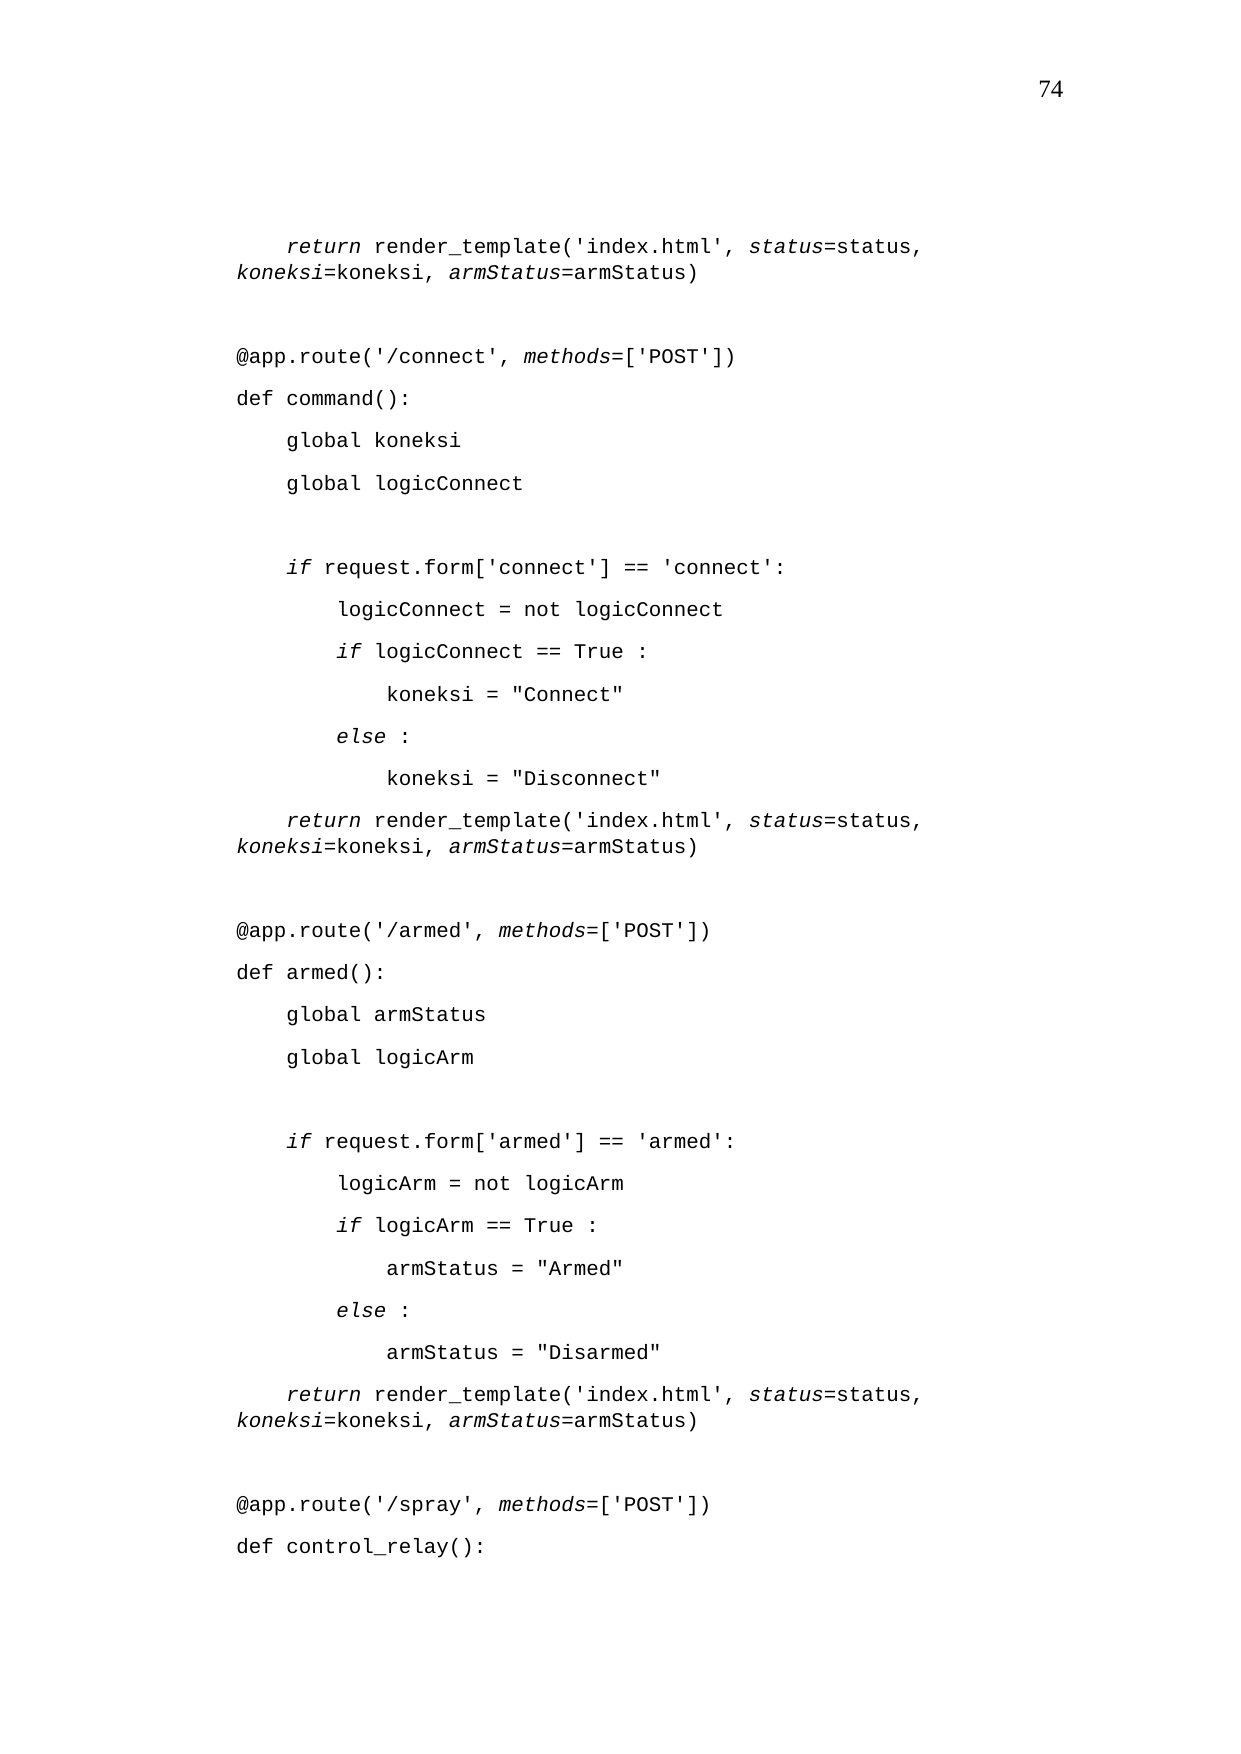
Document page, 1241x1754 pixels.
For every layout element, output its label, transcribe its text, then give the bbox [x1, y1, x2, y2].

text if request.form['armed'] == 'armed': [236, 1131, 1063, 1155]
text def control_relay(): [236, 1536, 1063, 1560]
text return render_template('index.html', status=status, koneksi=koneksi, armStatus=armStatus) [236, 1384, 1063, 1433]
text if logicConnect == True : [236, 641, 1063, 665]
text if logicArm == True : [236, 1215, 1063, 1239]
text armStatus = "Disarmed" [236, 1342, 1063, 1366]
text def armed(): [236, 962, 1063, 986]
text if request.form['connect'] == 'connect': [236, 557, 1063, 581]
text global armStatus [236, 1004, 1063, 1028]
text global logicConnect [236, 473, 1063, 496]
text koneksi = "Disconnect" [236, 768, 1063, 792]
text logicConnect = not logicConnect [236, 599, 1063, 623]
text else : [236, 726, 1063, 749]
text armStatus = "Armed" [236, 1258, 1063, 1281]
text koneksi = "Connect" [236, 684, 1063, 707]
text @app.route('/spray', methods=['POST']) [236, 1494, 1063, 1518]
text def command(): [236, 388, 1063, 412]
text return render_template('index.html', status=status, koneksi=koneksi, armStatus=armStatus) [236, 810, 1063, 859]
text else : [236, 1300, 1063, 1323]
text @app.route('/connect', methods=['POST']) [236, 346, 1063, 370]
text global logicArm [236, 1047, 1063, 1070]
text @app.route('/armed', methods=['POST']) [236, 920, 1063, 944]
text return render_template('index.html', status=status, koneksi=koneksi, armStatus=armStatus) [236, 236, 1063, 285]
text logicArm = not logicArm [236, 1173, 1063, 1197]
text global koneksi [236, 431, 1063, 454]
